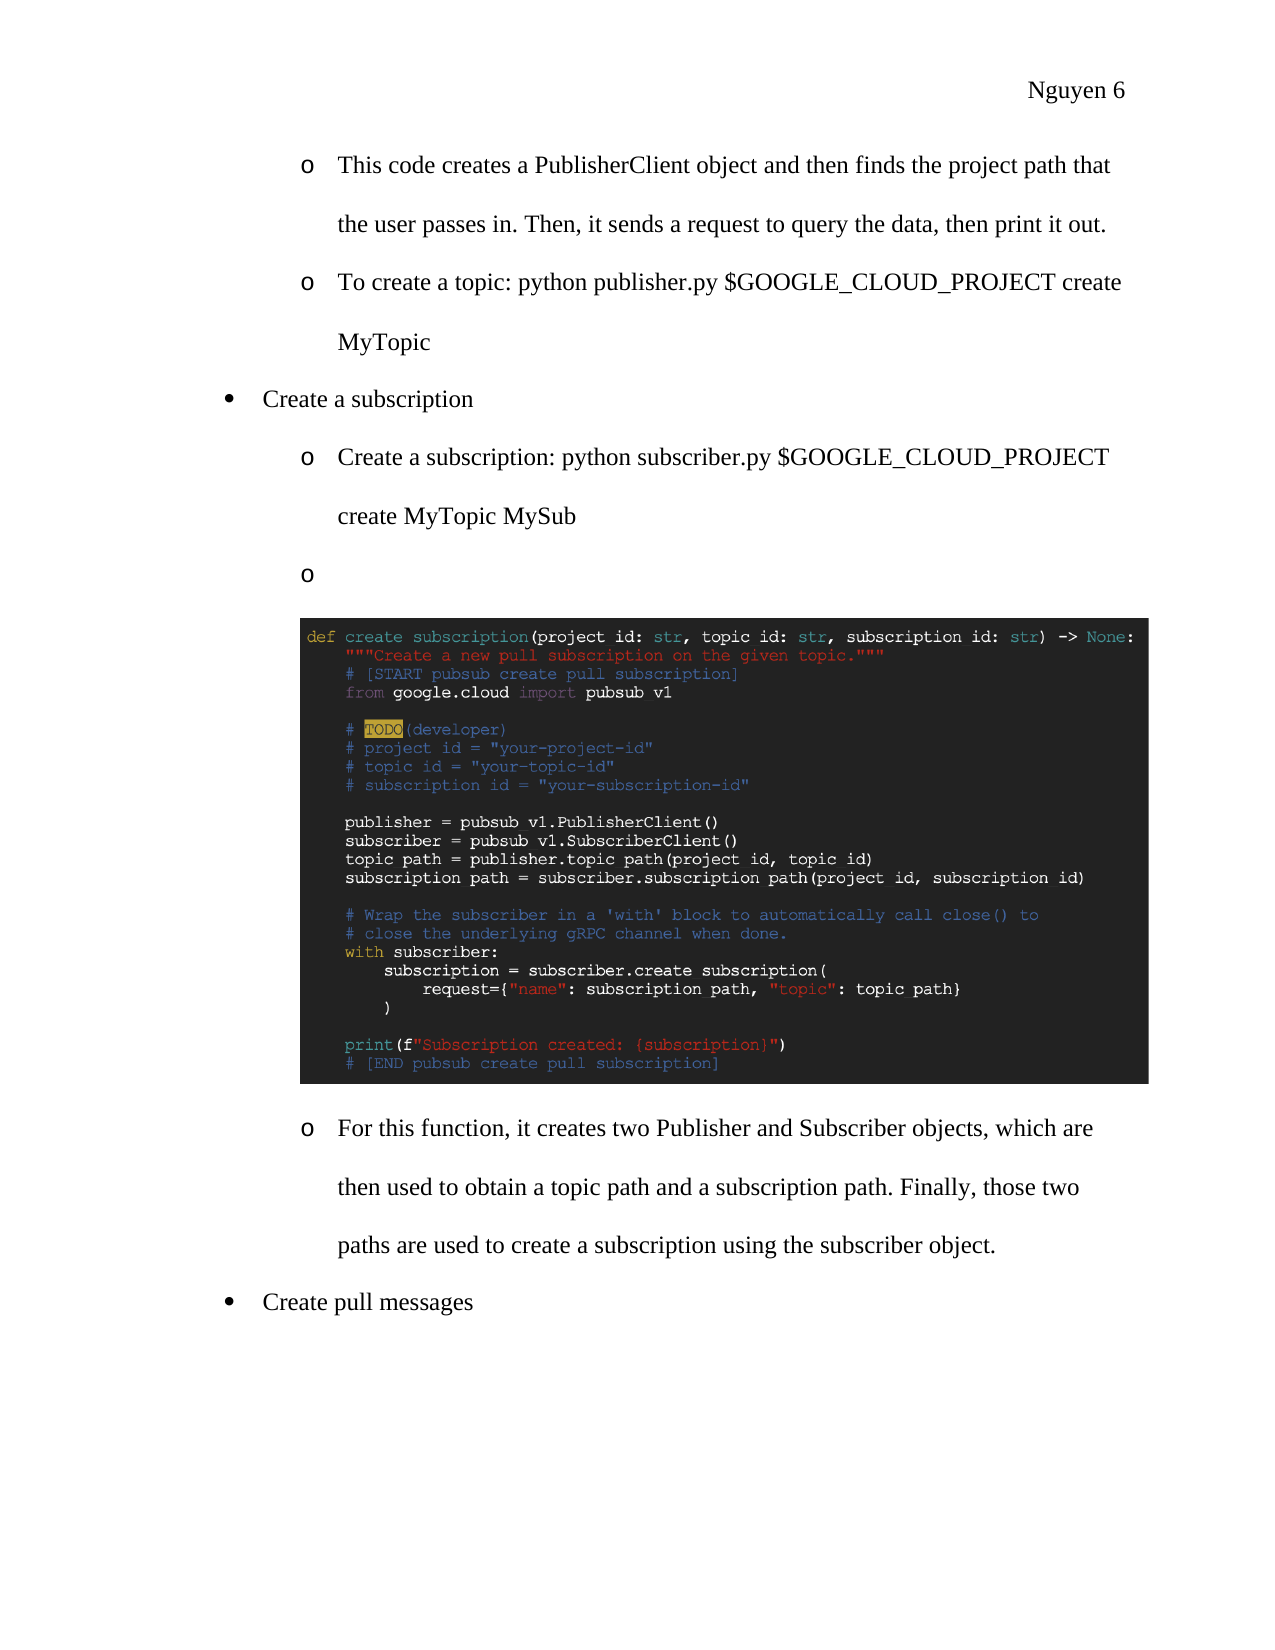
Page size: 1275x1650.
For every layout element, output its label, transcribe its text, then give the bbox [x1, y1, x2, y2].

list Create pull messages [225, 1287, 1125, 1316]
list Create a subscription [225, 384, 1125, 413]
list This code creates a PublisherClient object and then finds the project path that the user passes in. Then, it sends a request to query the data, then print it out. [300, 150, 1125, 238]
list Create a subscription: python subscriber.py $GOOGLE_CLOUD_PROJECT create MyTopic MySub [300, 442, 1125, 530]
list To create a topic: python publisher.py $GOOGLE_CLOUD_PROJECT create MyTopic [300, 267, 1125, 355]
picture [300, 618, 1149, 1084]
list For this function, it creates two Publisher and Subscriber objects, which are then used to obtain a topic path and a subscription path. Finally, those two paths are used to create a subscription using the subscriber object. [300, 1113, 1125, 1258]
